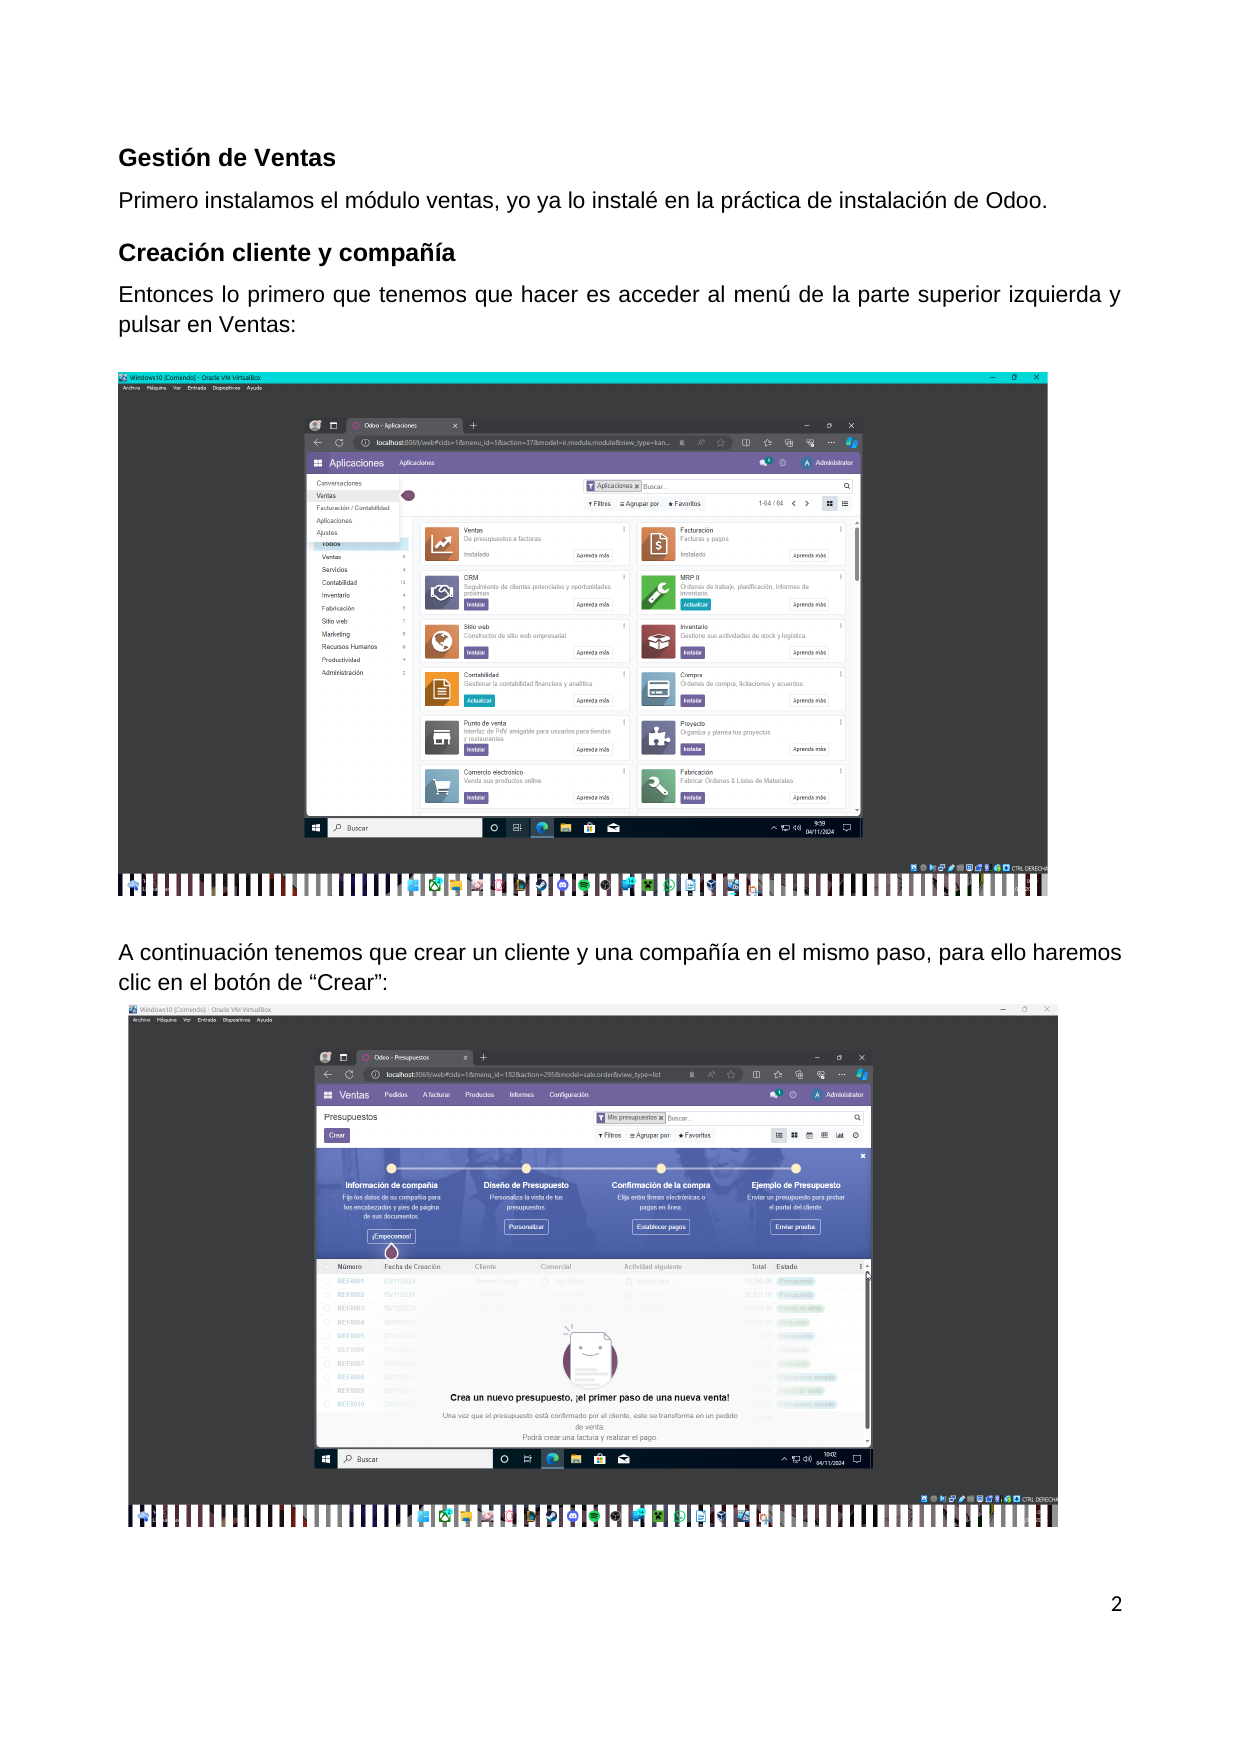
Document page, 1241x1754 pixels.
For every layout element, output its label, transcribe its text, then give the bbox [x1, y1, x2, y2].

subtitle Creación cliente y compañía [118, 238, 1122, 266]
text Entonces lo primero que tenemos que hacer es acceder al menú de la parte superior izquierda y pulsar en Ventas: [118, 281, 1122, 338]
text A continuación tenemos que crear un cliente y una compañía en el mismo paso, para ello haremos clic en el botón de “Crear”: [118, 938, 1122, 995]
text Primero instalamos el módulo ventas, yo ya lo instalé en la práctica de instalación de Odoo. [118, 187, 1122, 213]
picture [118, 372, 1048, 896]
subtitle Gestión de Ventas [118, 143, 1122, 172]
picture [128, 1004, 1058, 1527]
